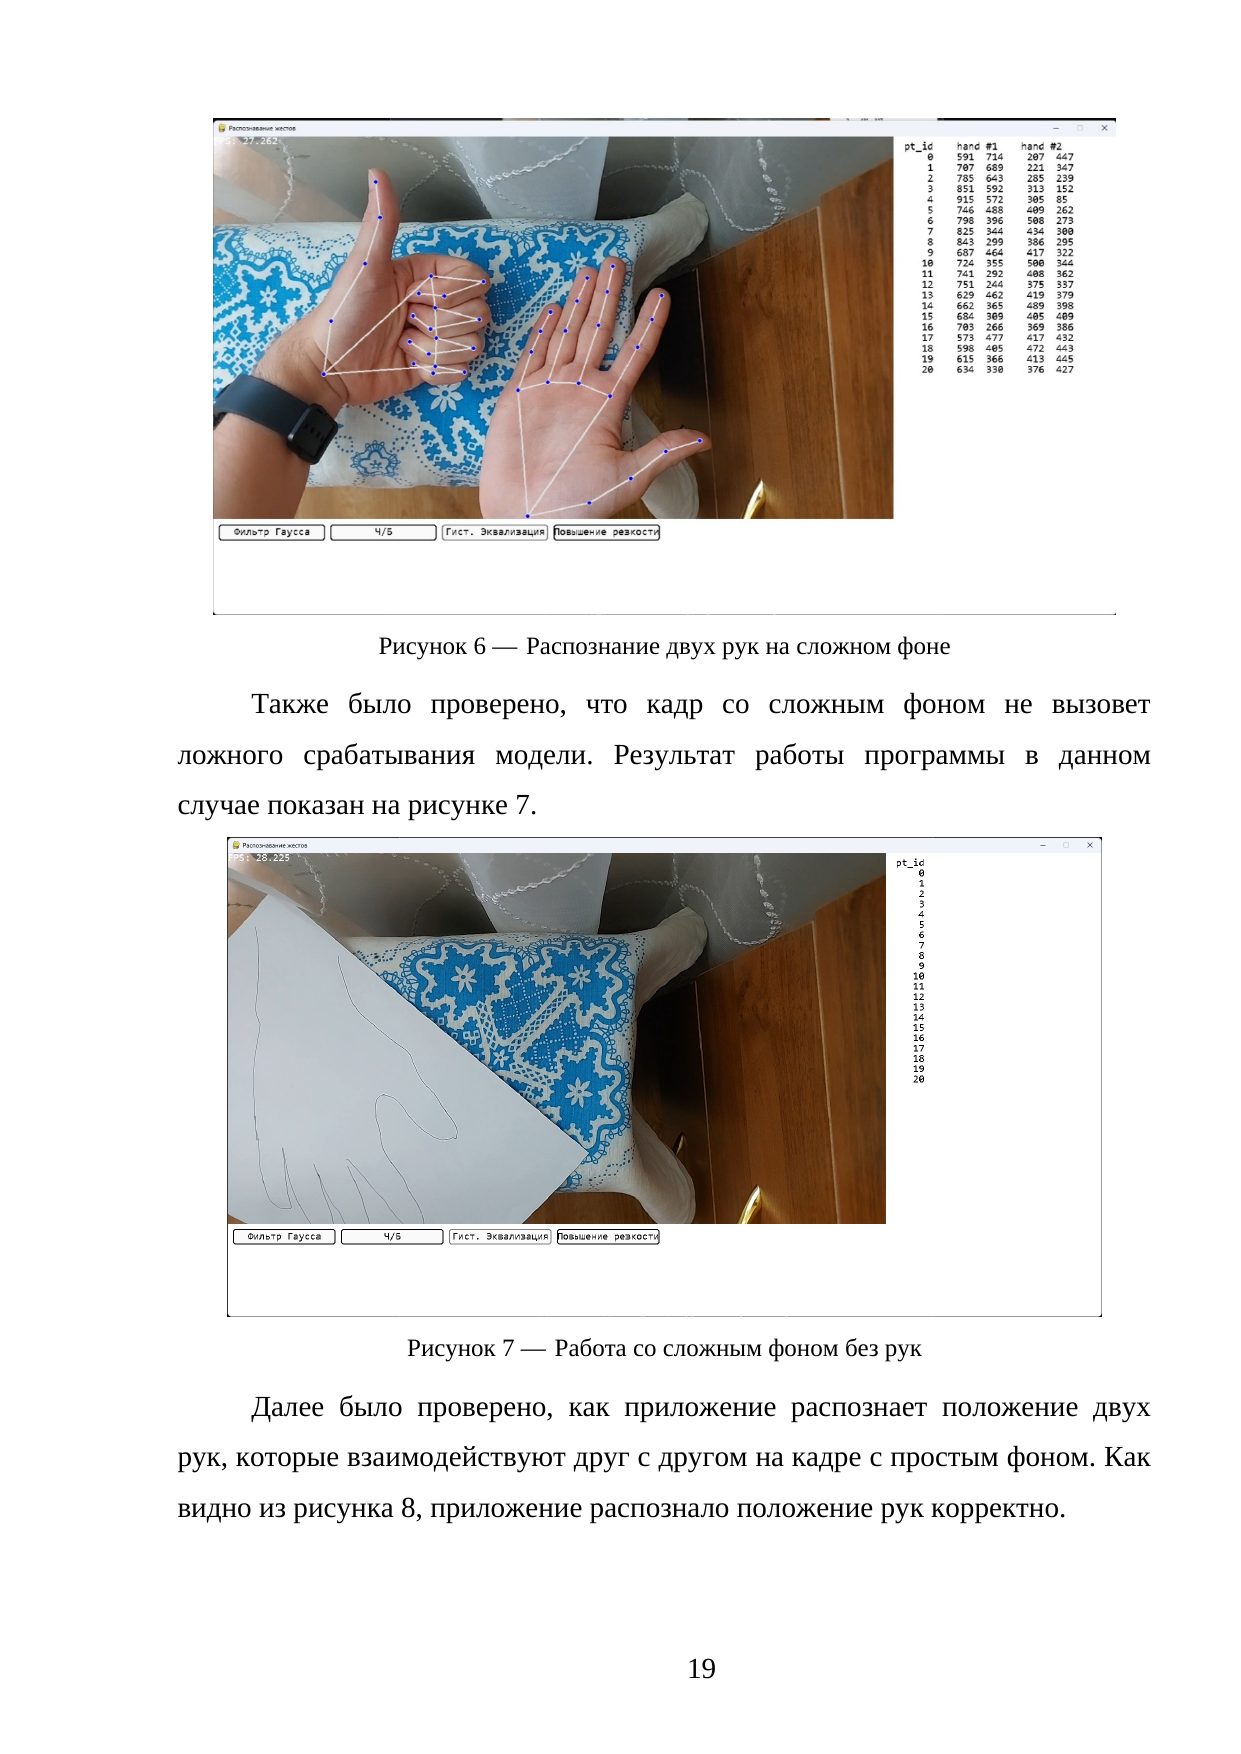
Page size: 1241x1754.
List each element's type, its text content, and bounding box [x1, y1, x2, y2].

text Работа со сложным фоном без рук [177, 1333, 1152, 1362]
picture [227, 837, 1102, 1317]
picture [213, 118, 1116, 615]
text Далее было проверено, как приложение распознает положение двух рук, которые взаимодействуют друг с другом на кадре с простым фоном. Как видно из рисунка 8, приложение распознало положение рук корректно. [177, 1389, 1152, 1523]
text Также было проверено, что кадр со сложным фоном не вызовет ложного срабатывания модели. Результат работы программы в данном случае показан на рисунке 7. [177, 687, 1152, 821]
text Распознание двух рук на сложном фоне [177, 631, 1152, 660]
